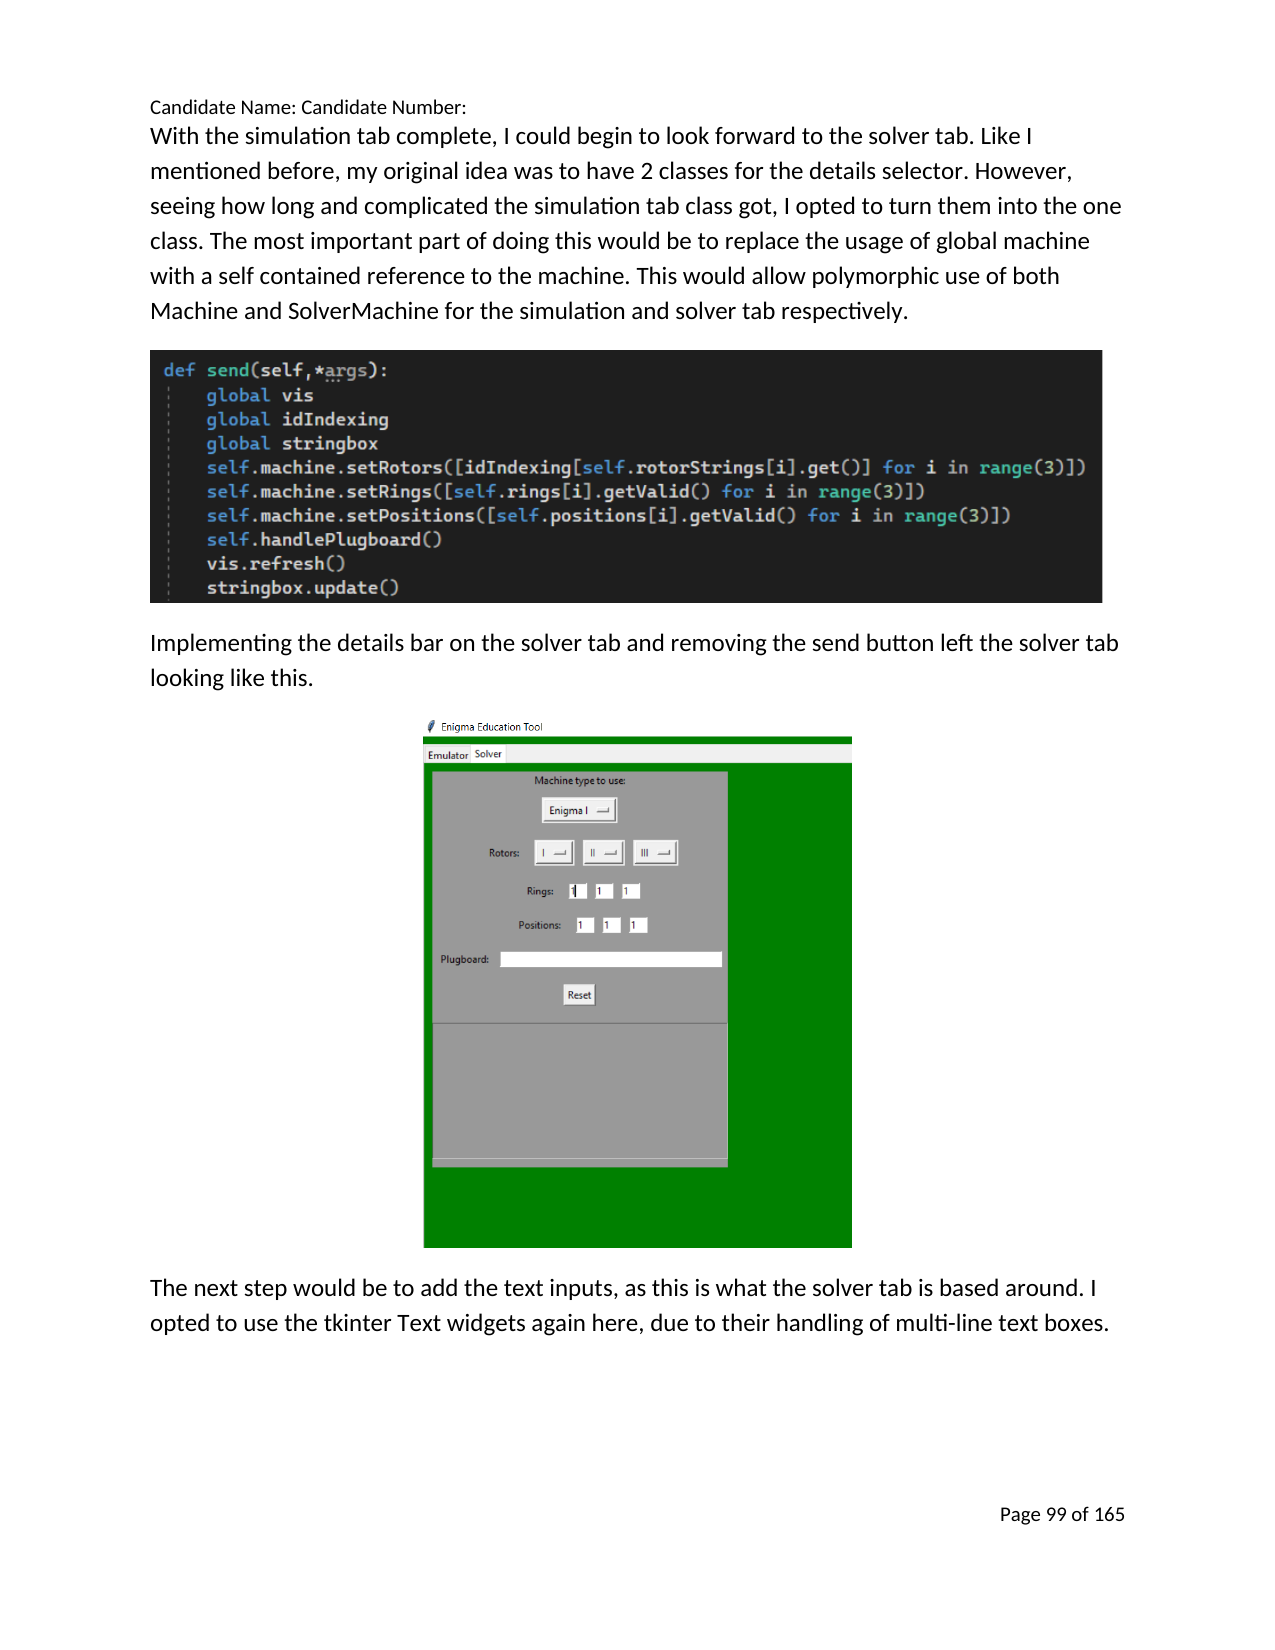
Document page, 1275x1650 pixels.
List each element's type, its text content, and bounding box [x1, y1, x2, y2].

text With the simulation tab complete, I could begin to look forward to the solver tab. Like I mentioned before, my original idea was to have 2 classes for the details selector. However, seeing how long and complicated the simulation tab class got, I opted to turn them into the one class. The most important part of doing this would be to replace the usage of global machine with a self contained reference to the machine. This would allow polymorphic use of both Machine and SolverMachine for the simulation and solver tab respectively. [150, 120, 1125, 326]
text Implementing the details bar on the solver tab and removing the send button left the solver tab looking like this. [150, 627, 1125, 692]
picture [150, 350, 1103, 603]
text The next step would be to add the text inputs, as this is what the solver tab is based around. I opted to use the tkinter Text widgets again here, due to their handling of multi-line text boxes. [150, 1272, 1125, 1337]
picture [423, 717, 852, 1248]
